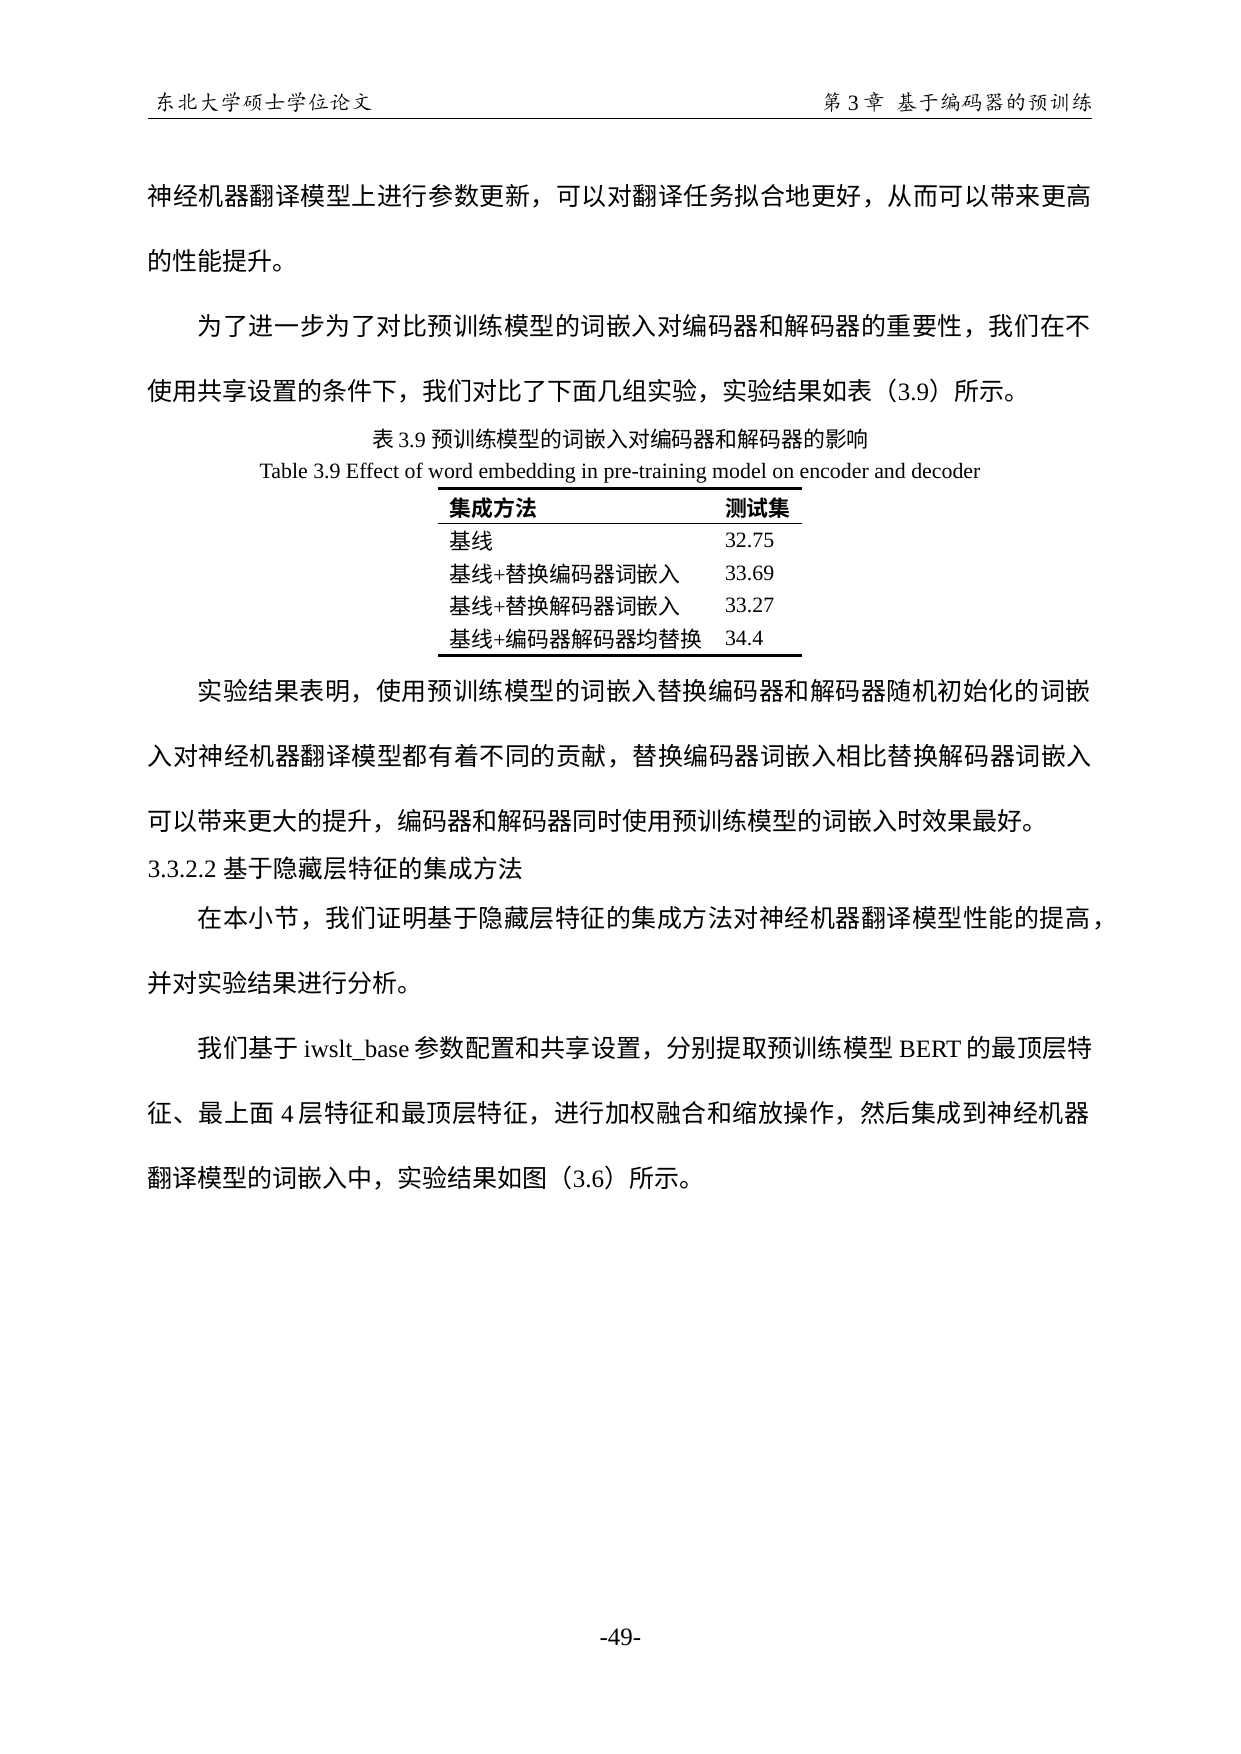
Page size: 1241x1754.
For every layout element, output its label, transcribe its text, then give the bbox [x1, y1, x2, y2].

table_header 集成方法 [438, 490, 713, 523]
table_cell 基线+替换编码器词嵌入 [438, 556, 713, 589]
text 为了进一步为了对比预训练模型的词嵌入对编码器和解码器的重要性，我们在不使用共享设置的条件下，我们对比了下面几组实验，实验结果如表（3.9）所示。 [148, 292, 1092, 422]
table_cell 基线 [438, 524, 713, 556]
text Table 3.9 Effect of word embedding in pre-training model on encoder and decoder [148, 454, 1092, 487]
table_cell 33.27 [714, 589, 802, 621]
text 表3.9 预训练模型的词嵌入对编码器和解码器的影响 [148, 422, 1092, 454]
table_cell 34.4 [714, 621, 802, 654]
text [148, 162, 1092, 292]
text 实验结果表明，使用预训练模型的词嵌入替换编码器和解码器随机初始化的词嵌入对神经机器翻译模型都有着不同的贡献，替换编码器词嵌入相比替换解码器词嵌入可以带来更大的提升，编码器和解码器同时使用预训练模型的词嵌入时效果最好。 [148, 657, 1092, 852]
table_cell 32.75 [714, 524, 802, 556]
text 3.3.2.2 基于隐藏层特征的集成方法 [148, 852, 1092, 884]
table_cell 33.69 [714, 556, 802, 589]
table_header 测试集 [714, 490, 802, 523]
table_cell 基线+编码器解码器均替换 [438, 621, 713, 654]
text 我们基于iwslt_base参数配置和共享设置，分别提取预训练模型BERT的最顶层特征、最上面4层特征和最顶层特征，进行加权融合和缩放操作，然后集成到神经机器翻译模型的词嵌入中，实验结果如图（3.6）所示。 [148, 1014, 1092, 1209]
table_cell 基线+替换解码器词嵌入 [438, 589, 713, 621]
text 在本小节，我们证明基于隐藏层特征的集成方法对神经机器翻译模型性能的提高，并对实验结果进行分析。 [148, 884, 1092, 1014]
